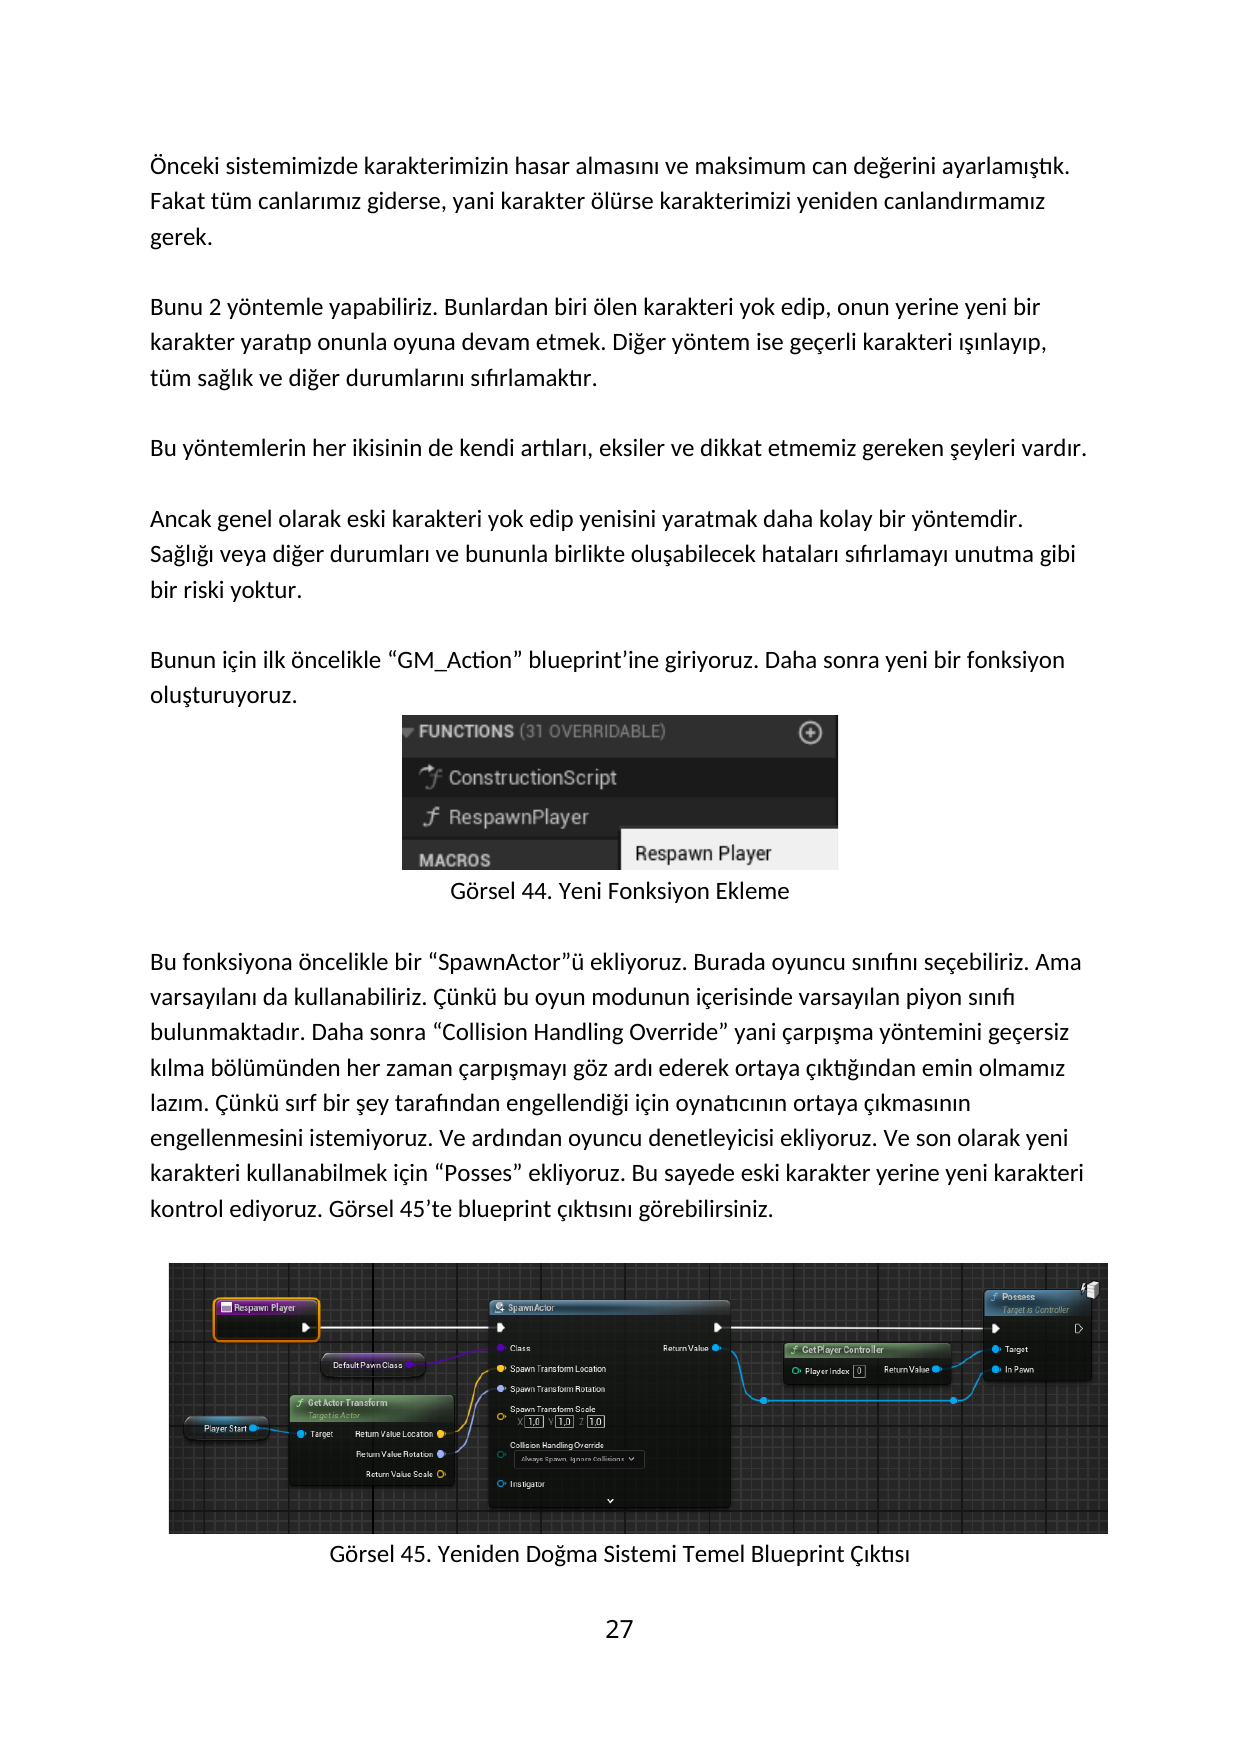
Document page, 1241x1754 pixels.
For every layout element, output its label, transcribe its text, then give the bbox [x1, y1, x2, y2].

text Görsel 45. Yeniden Doğma Sistemi Temel Blueprint Çıktısı [150, 1263, 1090, 1569]
text Sağlığı veya diğer durumları ve bununla birlikte oluşabilecek hataları sıfırlamayı unutma gibi bir riski yoktur. [150, 538, 1090, 604]
text Görsel 44. Yeni Fonksiyon Ekleme [150, 875, 1090, 906]
text Önceki sistemimizde karakterimizin hasar almasını ve maksimum can değerini ayarlamıştık. Fakat tüm canlarımız giderse, yani karakter ölürse karakterimizi yeniden canlandırmamız gerek. [150, 150, 1090, 251]
text Bunu 2 yöntemle yapabiliriz. Bunlardan biri ölen karakteri yok edip, onun yerine yeni bir karakter yaratıp onunla oyuna devam etmek. Diğer yöntem ise geçerli karakteri ışınlayıp, tüm sağlık ve diğer durumlarını sıfırlamaktır. [150, 291, 1090, 392]
text Bu fonksiyona öncelikle bir “SpawnActor”ü ekliyoruz. Burada oyuncu sınıfını seçebiliriz. Ama varsayılanı da kullanabiliriz. Çünkü bu oyun modunun içerisinde varsayılan piyon sınıfı bulunmaktadır. Daha sonra “Collision Handling Override” yani çarpışma yöntemini geçersiz kılma bölümünden her zaman çarpışmayı göz ardı ederek ortaya çıktığından emin olmamız lazım. Çünkü sırf bir şey tarafından engellendiği için oynatıcının ortaya çıkmasının engellenmesini istemiyoruz. Ve ardından oyuncu denetleyicisi ekliyoruz. Ve son olarak yeni karakteri kullanabilmek için “Posses” ekliyoruz. Bu sayede eski karakter yerine yeni karakteri kontrol ediyoruz. Görsel 45’te blueprint çıktısını görebilirsiniz. [150, 946, 1090, 1223]
text Ancak genel olarak eski karakteri yok edip yenisini yaratmak daha kolay bir yöntemdir. [150, 503, 1090, 534]
text Bunun için ilk öncelikle “GM_Action” blueprint’ine giriyoruz. Daha sonra yeni bir fonksiyon oluşturuyoruz. [150, 644, 1090, 710]
text Bu yöntemlerin her ikisinin de kendi artıları, eksiler ve dikkat etmemiz gereken şeyleri vardır. [150, 432, 1090, 463]
